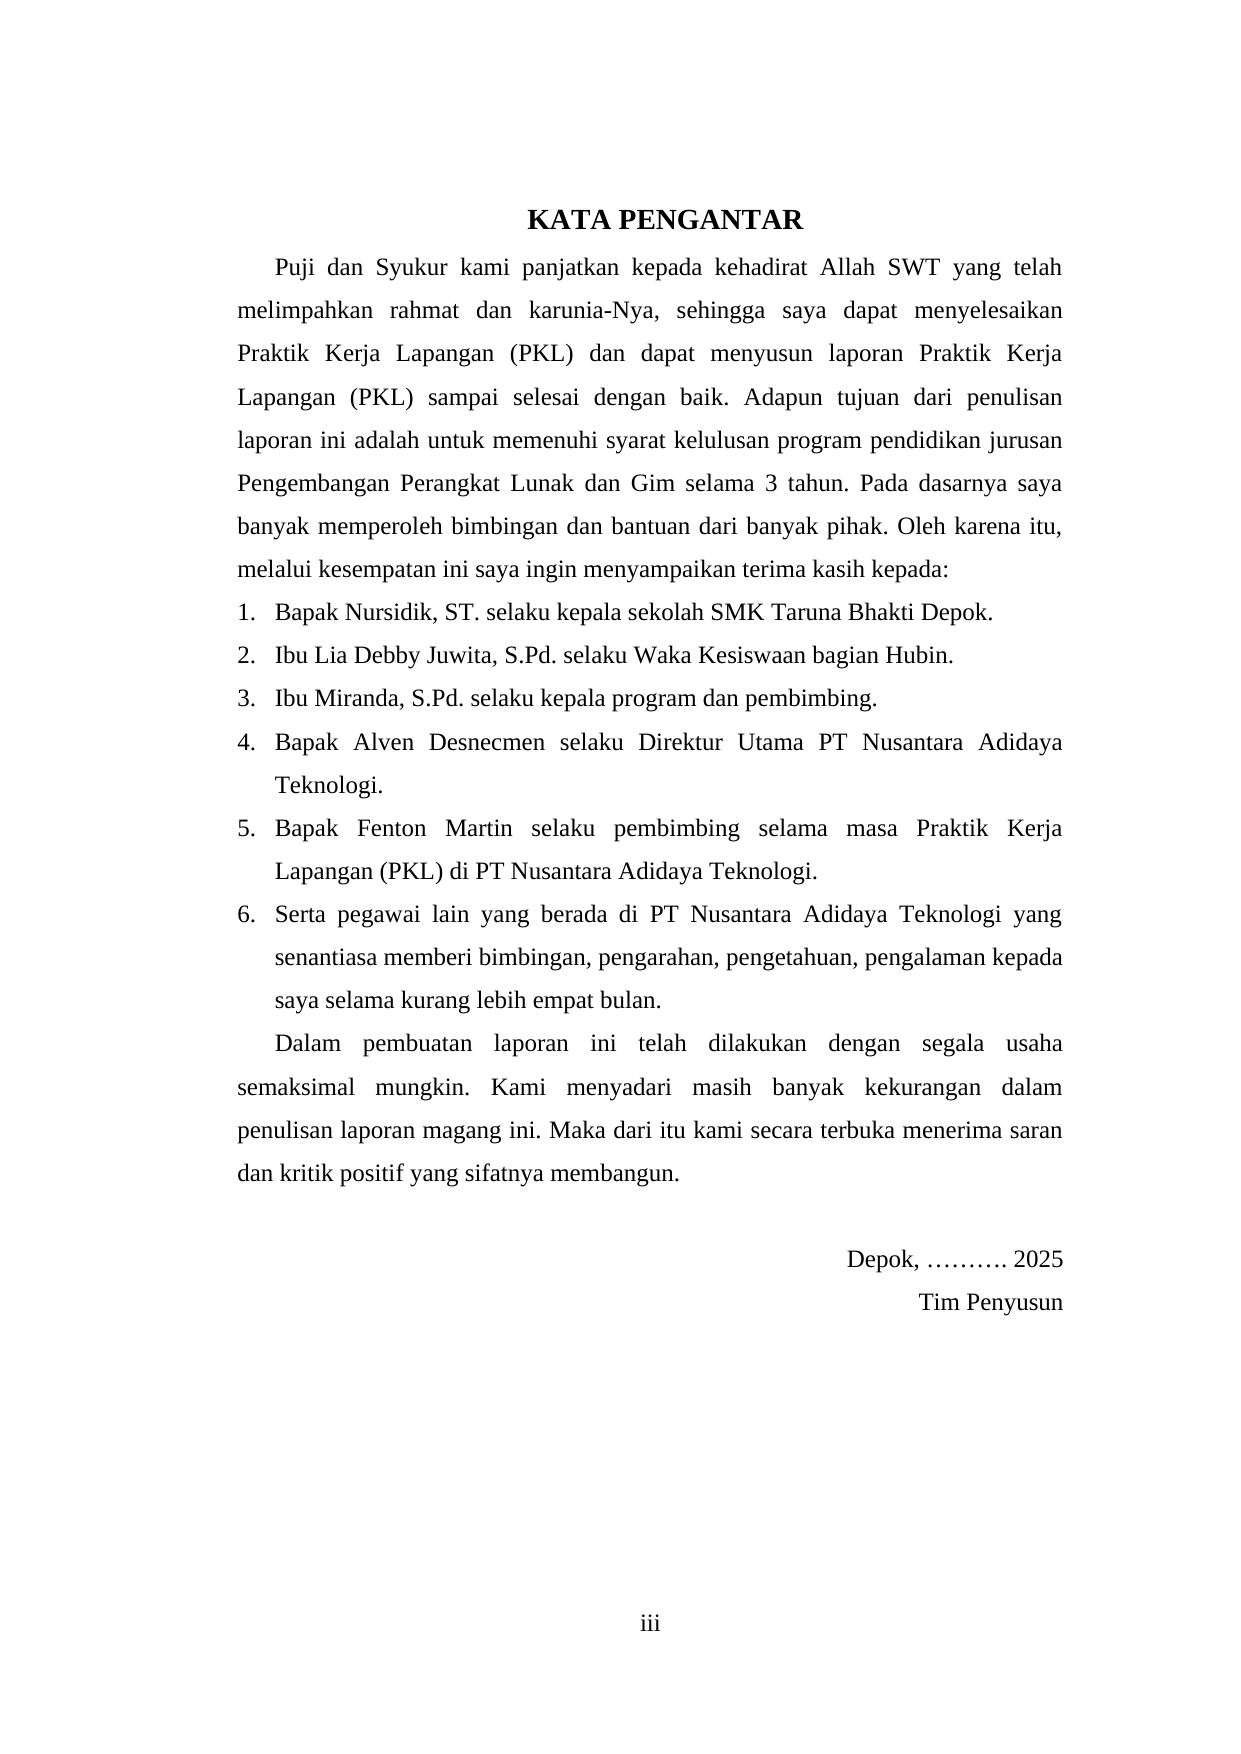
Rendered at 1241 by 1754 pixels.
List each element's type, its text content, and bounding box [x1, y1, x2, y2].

text Tim Penyusun [237, 1287, 1063, 1316]
list Ibu Miranda, S.Pd. selaku kepala program dan pembimbing. [237, 683, 1063, 712]
list Bapak Fenton Martin selaku pembimbing selama masa Praktik Kerja Lapangan (PKL) di PT Nusantara Adidaya Teknologi. [237, 813, 1063, 885]
list Bapak Nursidik, ST. selaku kepala sekolah SMK Taruna Bhakti Depok. [237, 597, 1063, 626]
list Ibu Lia Debby Juwita, S.Pd. selaku Waka Kesiswaan bagian Hubin. [237, 640, 1063, 669]
subtitle KATA PENGANTAR [267, 202, 1063, 236]
list Bapak Alven Desnecmen selaku Direktur Utama PT Nusantara Adidaya Teknologi. [237, 727, 1063, 798]
list Serta pegawai lain yang berada di PT Nusantara Adidaya Teknologi yang senantiasa memberi bimbingan, pengarahan, pengetahuan, pengalaman kepada saya selama kurang lebih empat bulan. [237, 899, 1063, 1014]
text Dalam pembuatan laporan ini telah dilakukan dengan segala usaha semaksimal mungkin. Kami menyadari masih banyak kekurangan dalam penulisan laporan magang ini. Maka dari itu kami secara terbuka menerima saran dan kritik positif yang sifatnya membangun. [237, 1028, 1063, 1187]
text Puji dan Syukur kami panjatkan kepada kehadirat Allah SWT yang telah melimpahkan rahmat dan karunia-Nya, sehingga saya dapat menyelesaikan Praktik Kerja Lapangan (PKL) dan dapat menyusun laporan Praktik Kerja Lapangan (PKL) sampai selesai dengan baik. Adapun tujuan dari penulisan laporan ini adalah untuk memenuhi syarat kelulusan program pendidikan jurusan Pengembangan Perangkat Lunak dan Gim selama 3 tahun. Pada dasarnya saya banyak memperoleh bimbingan dan bantuan dari banyak pihak. Oleh karena itu, melalui kesempatan ini saya ingin menyampaikan terima kasih kepada: [237, 252, 1063, 583]
text Depok, ………. 2025 [237, 1244, 1063, 1273]
